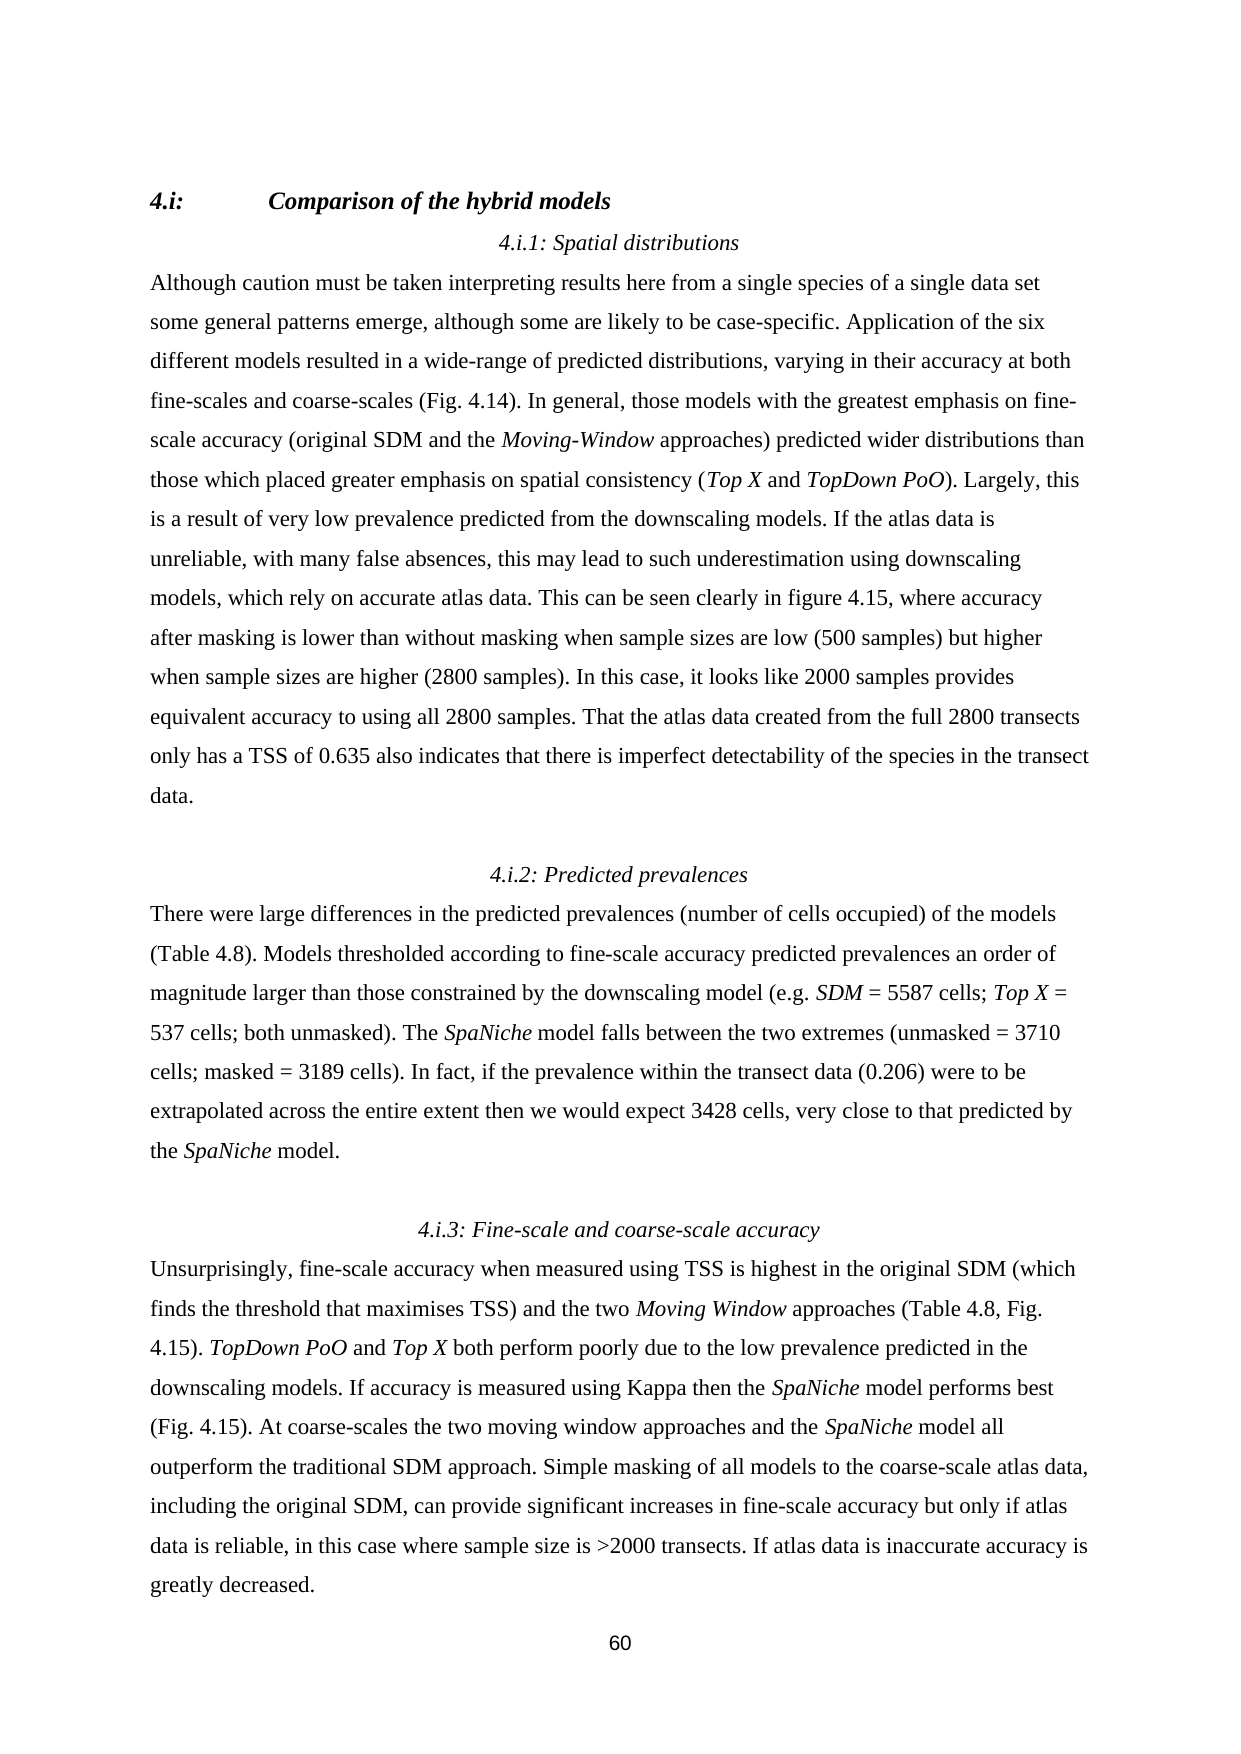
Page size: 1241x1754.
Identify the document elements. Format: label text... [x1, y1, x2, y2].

text 4.i.1: Spatial distributions [150, 229, 1090, 255]
text 4.i.3: Fine-scale and coarse-scale accuracy [150, 1216, 1090, 1242]
text Although caution must be taken interpreting results here from a single species of a single data set some general patterns emerge, although some are likely to be case-specific. Application of the six different models resulted in a wide-range of predicted distributions, varying in their accuracy at both fine-scales and coarse-scales (Fig. 4.14). In general, those models with the greatest emphasis on fine-scale accuracy (original SDM and the Moving-Window approaches) predicted wider distributions than those which placed greater emphasis on spatial consistency (Top X and TopDown PoO). Largely, this is a result of very low prevalence predicted from the downscaling models. If the atlas data is unreliable, with many false absences, this may lead to such underestimation using downscaling models, which rely on accurate atlas data. This can be seen clearly in figure 4.15, where accuracy after masking is lower than without masking when sample sizes are low (500 samples) but higher when sample sizes are higher (2800 samples). In this case, it looks like 2000 samples provides equivalent accuracy to using all 2800 samples. That the atlas data created from the full 2800 transects only has a TSS of 0.635 also indicates that there is imperfect detectability of the species in the transect data. [150, 268, 1090, 808]
text Unsurprisingly, fine-scale accuracy when measured using TSS is highest in the original SDM (which finds the threshold that maximises TSS) and the two Moving Window approaches (Table 4.8, Fig. 4.15). TopDown PoO and Top X both perform poorly due to the low prevalence predicted in the downscaling models. If accuracy is measured using Kappa then the SpaNiche model performs best (Fig. 4.15). At coarse-scales the two moving window approaches and the SpaNiche model all outperform the traditional SDM approach. Simple masking of all models to the coarse-scale atlas data, including the original SDM, can provide significant increases in fine-scale accuracy but only if atlas data is reliable, in this case where sample size is >2000 transects. If atlas data is inaccurate accuracy is greatly decreased. [150, 1256, 1090, 1598]
text 4.i: Comparison of the hybrid models [150, 186, 1090, 215]
text 4.i.2: Predicted prevalences [150, 861, 1090, 887]
text There were large differences in the predicted prevalences (number of cells occupied) of the models (Table 4.8). Models thresholded according to fine-scale accuracy predicted prevalences an order of magnitude larger than those constrained by the downscaling model (e.g. SDM = 5587 cells; Top X = 537 cells; both unmasked). The SpaNiche model falls between the two extremes (unmasked = 3710 cells; masked = 3189 cells). In fact, if the prevalence within the transect data (0.206) were to be extrapolated across the entire extent then we would expect 3428 cells, very close to that predicted by the SpaNiche model. [150, 900, 1090, 1163]
